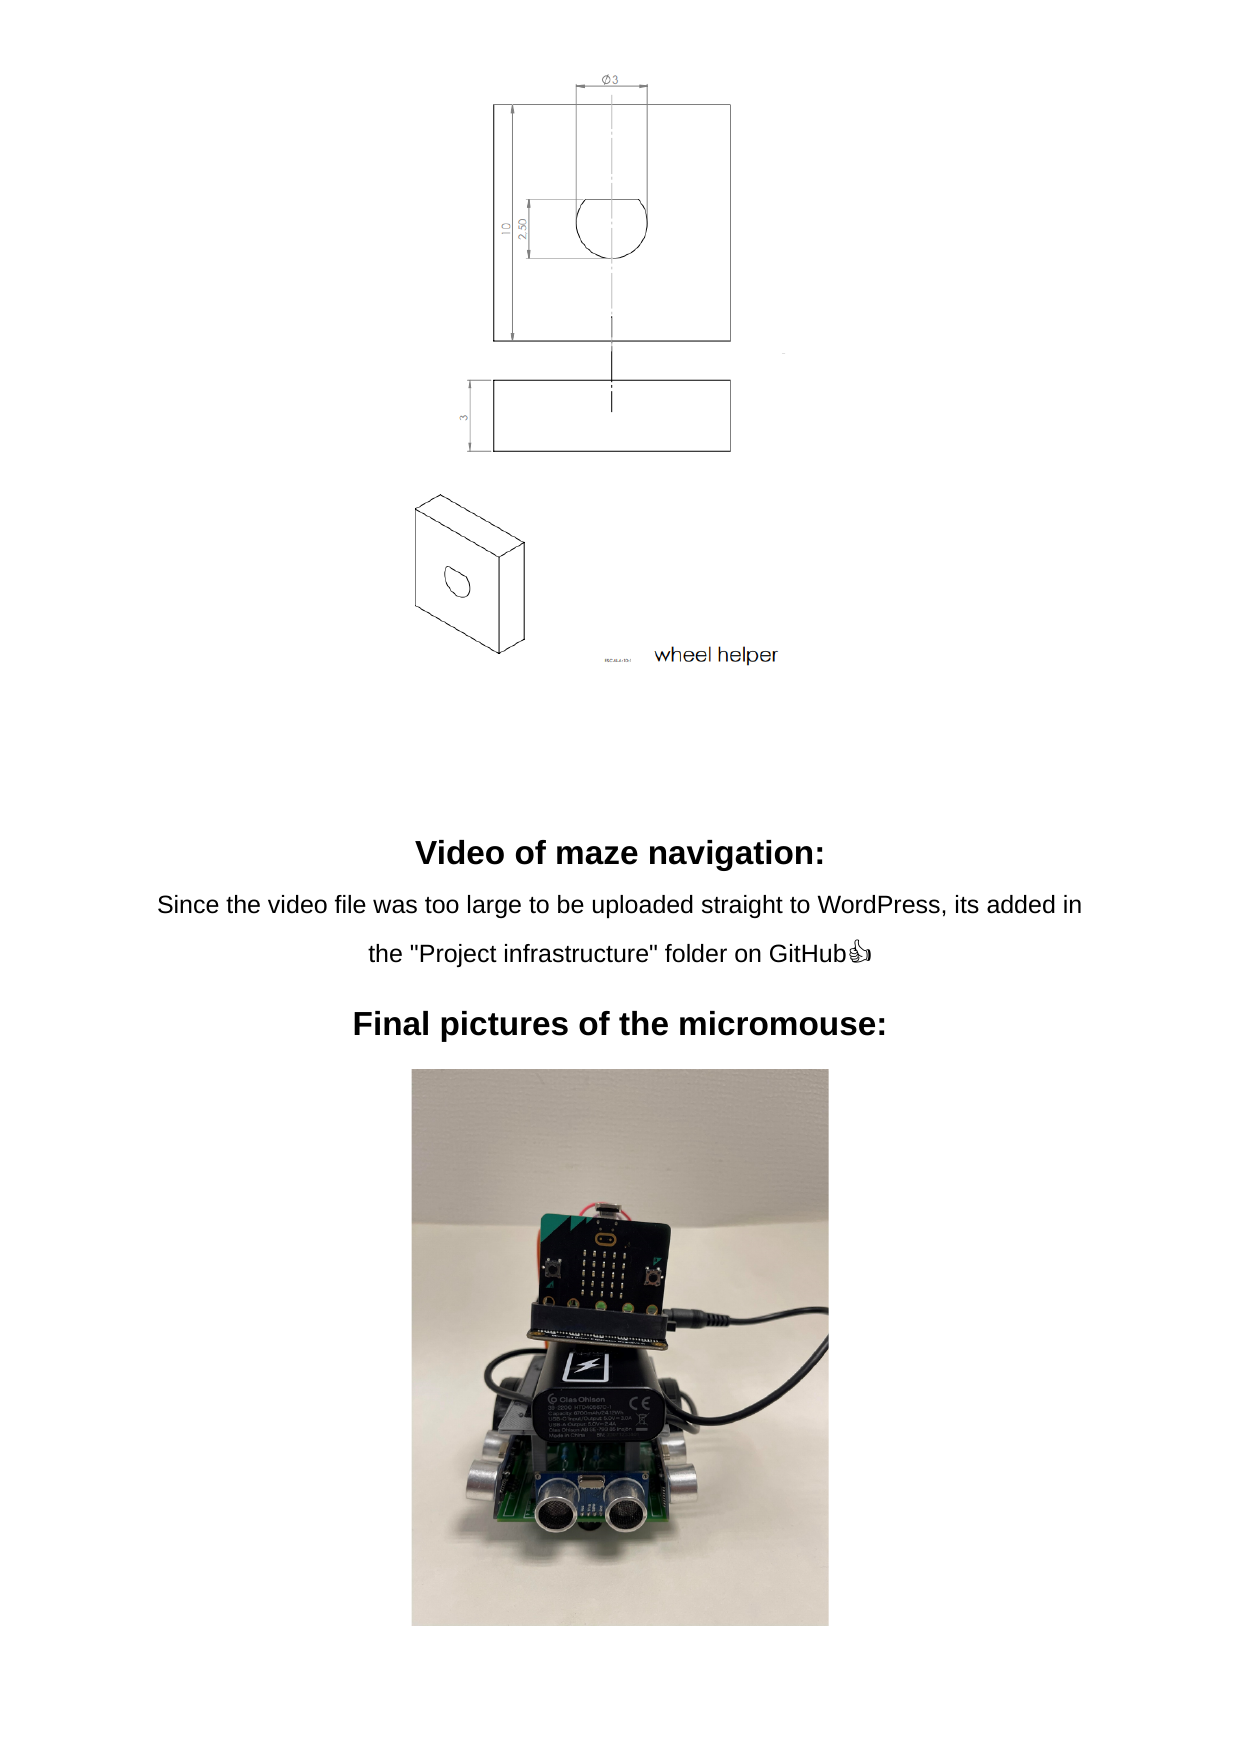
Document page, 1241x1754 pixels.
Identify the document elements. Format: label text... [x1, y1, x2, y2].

picture [391, 56, 786, 666]
text Final pictures of the micromouse: [148, 1004, 1093, 1042]
text Video of maze navigation: [148, 833, 1093, 871]
text Since the video file was too large to be uploaded straight to WordPress, its added in the "Project infrastructure" folder on GitHub👍 [148, 890, 1093, 970]
picture [411, 1069, 829, 1626]
